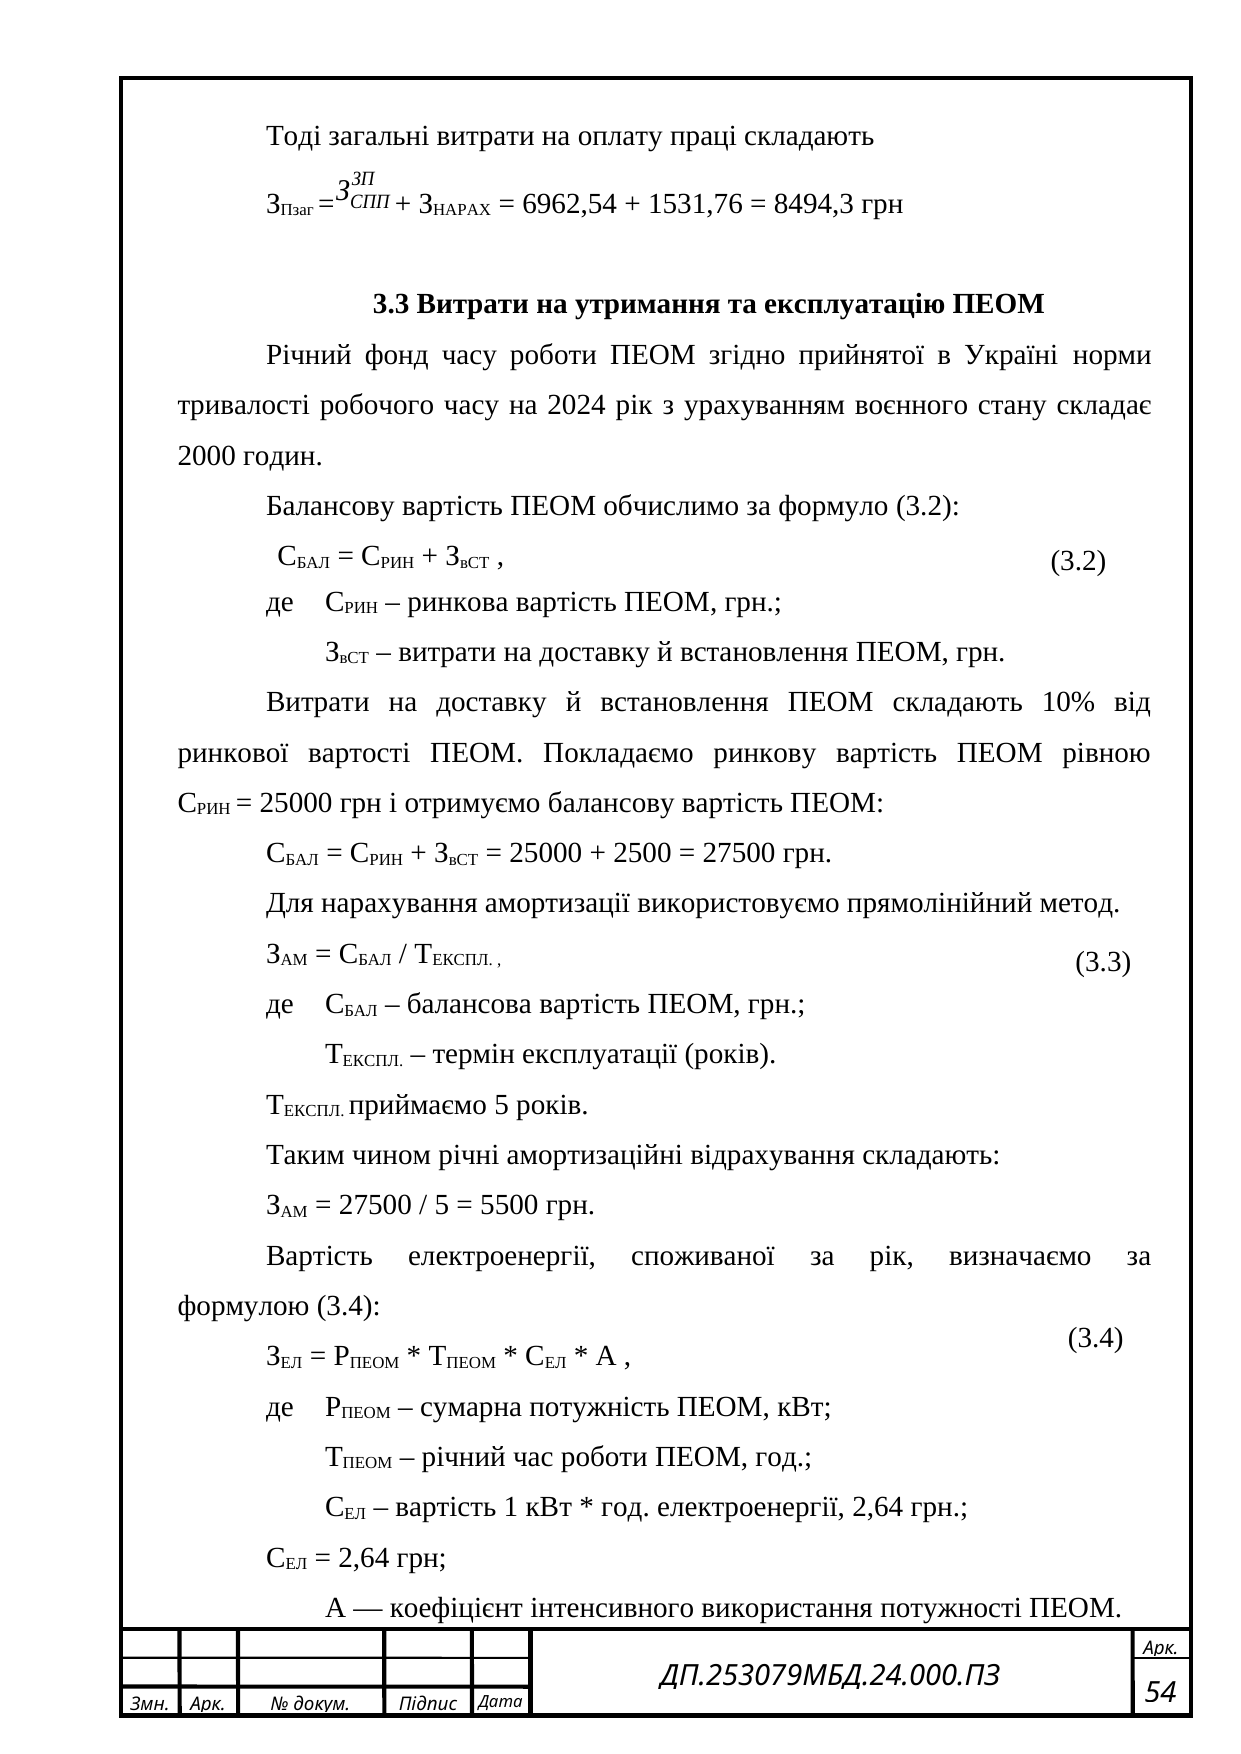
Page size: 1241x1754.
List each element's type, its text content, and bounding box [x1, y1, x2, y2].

text ТПЕОМ – річний час роботи ПЕОМ, год.; [177, 1439, 1152, 1473]
text СЕЛ = 2,64 грн; [177, 1540, 1152, 1573]
text ЗАМ = 27500 / 5 = 5500 грн. [177, 1187, 1152, 1221]
text де СБАЛ – балансова вартість ПЕОМ, грн.; [177, 986, 1152, 1020]
text ТЕКСПЛ. приймаємо 5 років. [177, 1087, 1152, 1120]
text Витрати на доставку й встановлення ПЕОМ складають 10% від ринкової вартості ПЕОМ. Покладаємо ринкову вартість ПЕОМ рівною СРИН = 25000 грн і отримуємо балансову вартість ПЕОМ: [177, 684, 1152, 818]
text ТЕКСПЛ. – термін експлуатації (років). [177, 1037, 1152, 1070]
table_header СБАЛ = СРИН + ЗвСТ , [177, 538, 1030, 584]
text ЗАМ = СБАЛ / ТЕКСПЛ. , [177, 936, 1060, 969]
text Таким чином річні амортизаційні відрахування складають: [177, 1137, 1152, 1171]
text Вартість електроенергії, споживаної за рік, визначаємо за формулою (3.4): [177, 1238, 1152, 1322]
text ЗЕЛ = PПЕОМ * ТПЕОМ * СЕЛ * А , [177, 1338, 1152, 1372]
text Для нарахування амортизації використовуємо прямолінійний метод. [177, 886, 1152, 919]
text ЗвСТ – витрати на доставку й встановлення ПЕОМ, грн. [177, 634, 1152, 668]
text ЗПзаг =+ ЗНАРАХ = 6962,54 + 1531,76 = 8494,3‬ грн [177, 168, 1152, 219]
text СБАЛ = СРИН + ЗвСТ = 25000 + 2500 = 27500 грн. [177, 835, 1152, 869]
text 3.3 Витрати на утримання та експлуатацію ПЕОМ [177, 287, 1152, 320]
text Тоді загальні витрати на оплату праці складають [177, 118, 1152, 152]
text СЕЛ – вартість 1 кВт * год. електроенергії, 2,64 грн.; [177, 1489, 1152, 1523]
text Річний фонд часу роботи ПЕОМ згідно прийнятої в Україні норми тривалості робочого часу на 2024 рік з урахуванням воєнного стану складає 2000 годин. [177, 337, 1152, 471]
text де СРИН – ринкова вартість ПЕОМ, грн.; [177, 584, 1152, 617]
text де PПЕОМ – сумарна потужність ПЕОМ, кВт; [177, 1389, 1152, 1422]
text А — коефіцієнт інтенсивного використання потужності ПЕОМ. [177, 1590, 1152, 1623]
text Балансову вартість ПЕОМ обчислимо за формуло (3.2): [177, 488, 1152, 521]
